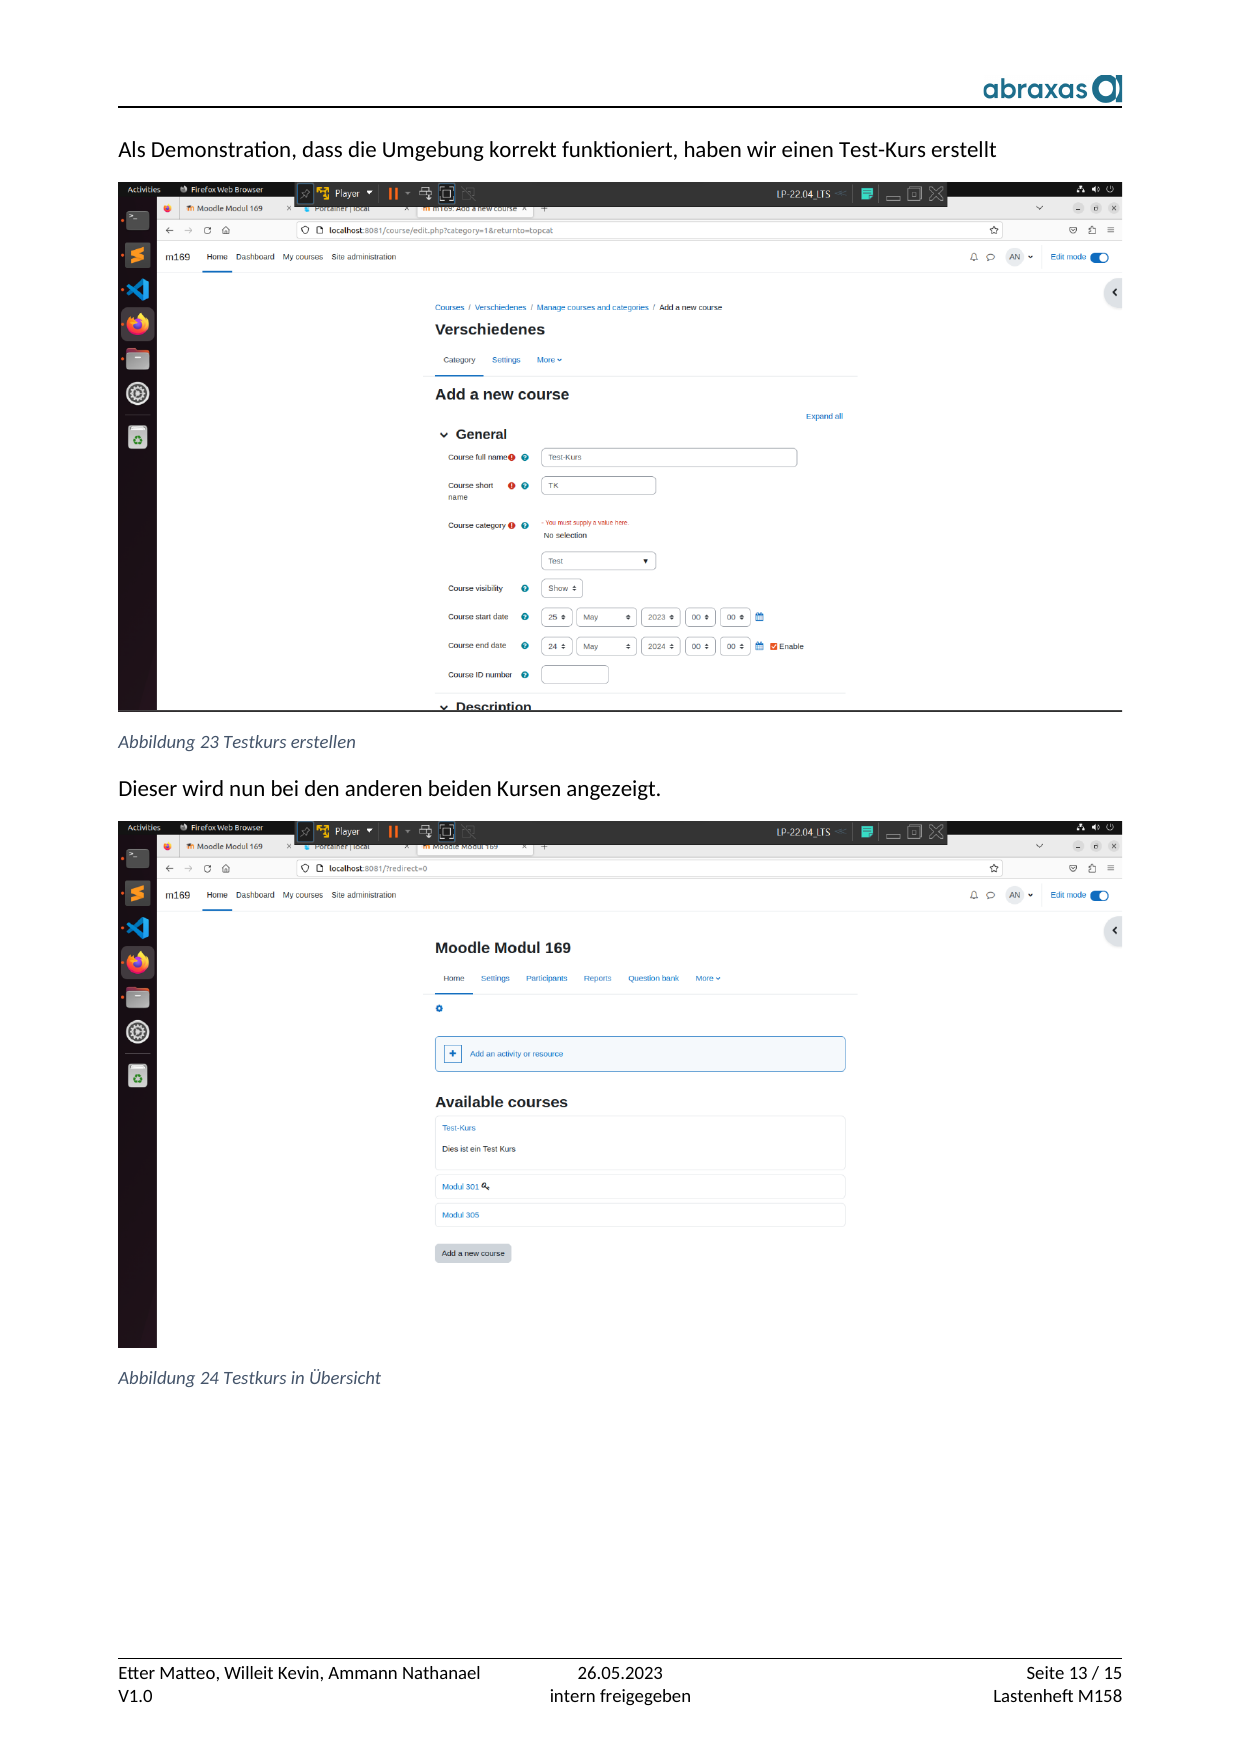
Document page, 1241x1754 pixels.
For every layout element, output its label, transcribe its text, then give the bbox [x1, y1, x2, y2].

text Dieser wird nun bei den anderen beiden Kursen angezeigt. [118, 774, 1122, 802]
picture [118, 821, 1123, 1348]
picture [118, 182, 1123, 712]
picture [983, 75, 1123, 103]
text Als Demonstration, dass die Umgebung korrekt funktioniert, haben wir einen Test-Kurs erstellt [118, 136, 1122, 163]
